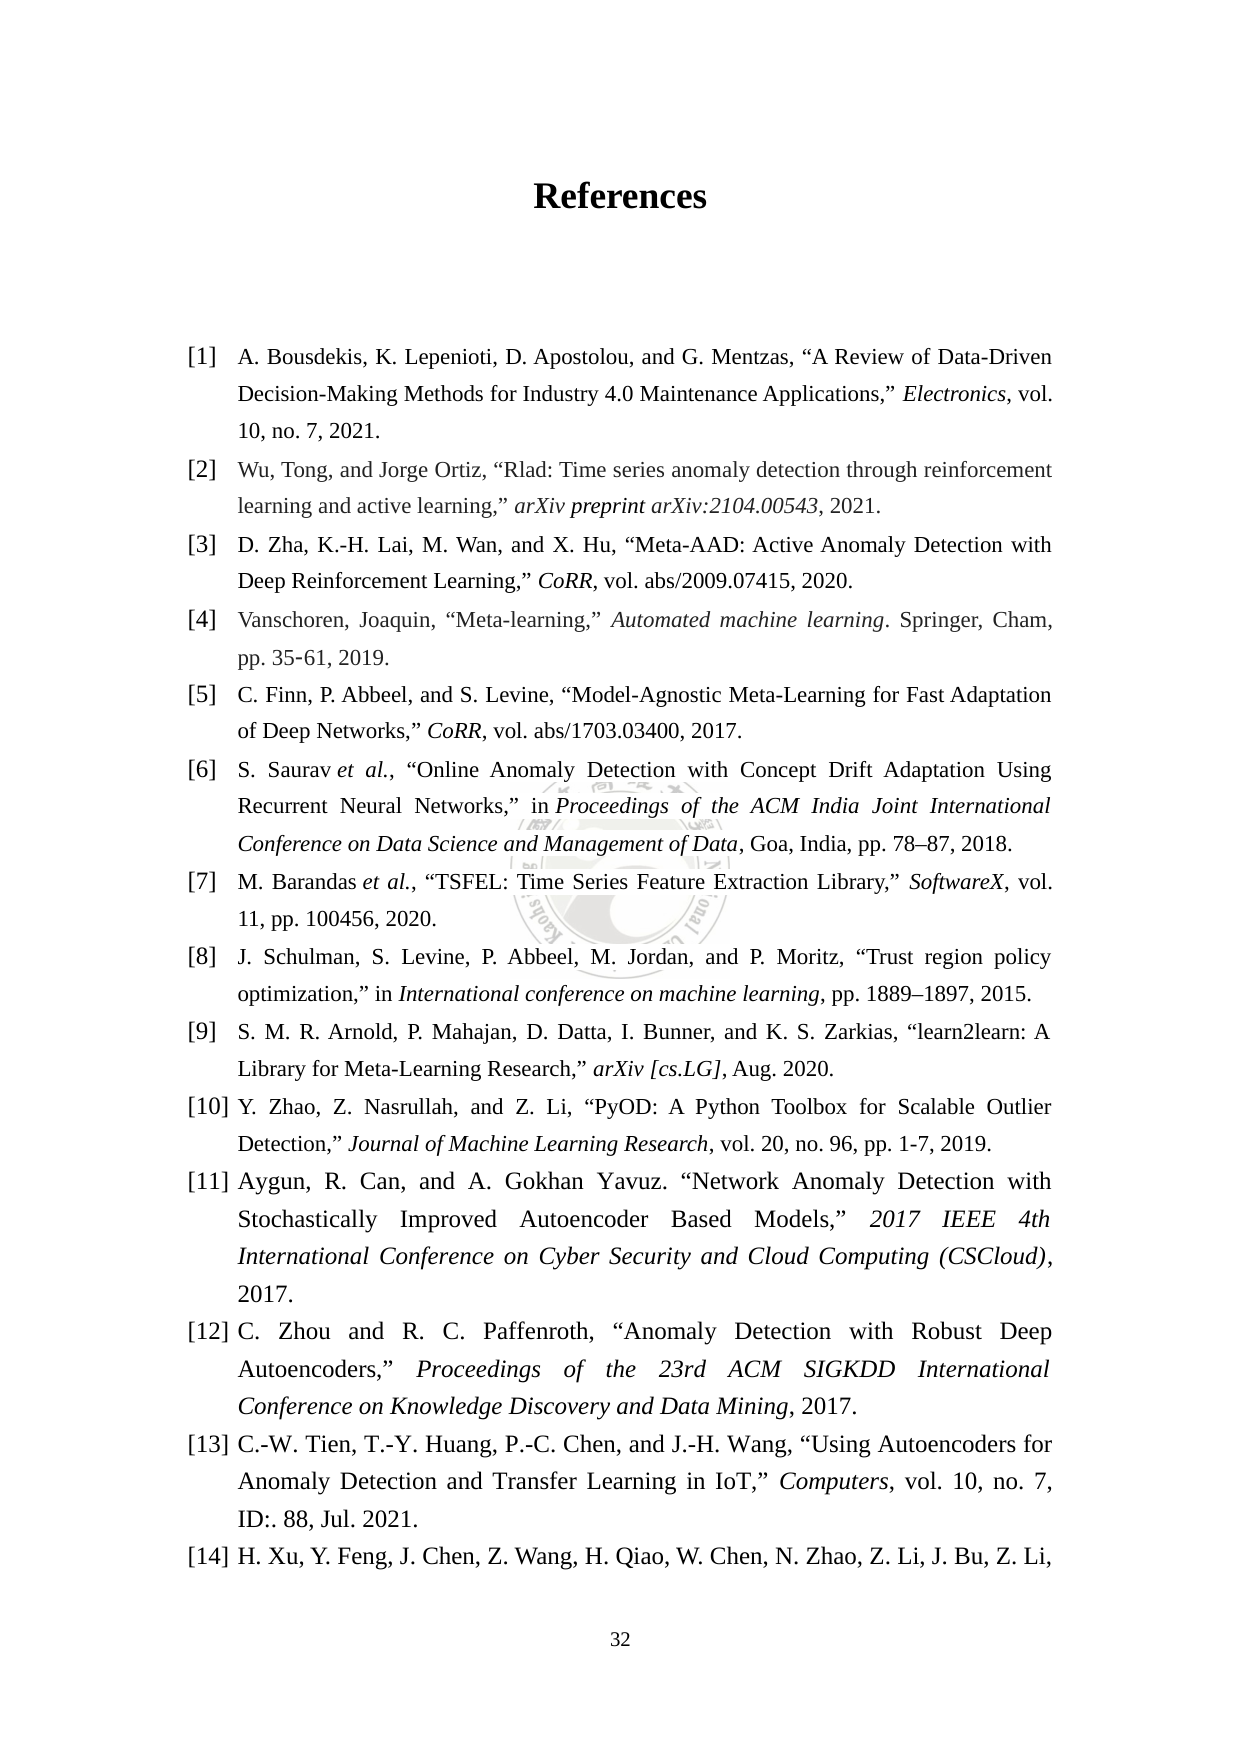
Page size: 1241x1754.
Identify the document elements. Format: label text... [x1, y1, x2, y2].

list Aygun, R. Can, and A. Gokhan Yavuz. “Network Anomaly Detection with Stochastically Improved Autoencoder Based Models,” 2017 IEEE 4th International Conference on Cyber Security and Cloud Computing (CSCloud), 2017. [187, 1162, 1053, 1312]
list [187, 1537, 1053, 1574]
list D. Zha, K.-H. Lai, M. Wan, and X. Hu, “Meta-AAD: Active Anomaly Detection with Deep Reinforcement Learning,” CoRR, vol. abs/2009.07415, 2020. [187, 524, 1053, 599]
list S. Saurav et al., “Online Anomaly Detection with Concept Drift Adaptation Using Recurrent Neural Networks,” in Proceedings of the ACM India Joint International Conference on Data Science and Management of Data, Goa, India, pp. 78–87, 2018. [187, 749, 1053, 862]
list C. Finn, P. Abbeel, and S. Levine, “Model-Agnostic Meta-Learning for Fast Adaptation of Deep Networks,” CoRR, vol. abs/1703.03400, 2017. [187, 674, 1053, 749]
list Y. Zhao, Z. Nasrullah, and Z. Li, “PyOD: A Python Toolbox for Scalable Outlier Detection,” Journal of Machine Learning Research, vol. 20, no. 96, pp. 1-7, 2019. [187, 1087, 1053, 1162]
list Wu, Tong, and Jorge Ortiz, “Rlad: Time series anomaly detection through reinforcement learning and active learning,” arXiv preprint arXiv:2104.00543, 2021. [187, 449, 1053, 524]
list C. Zhou and R. C. Paffenroth, “Anomaly Detection with Robust Deep Autoencoders,” Proceedings of the 23rd ACM SIGKDD International Conference on Knowledge Discovery and Data Mining, 2017. [187, 1312, 1053, 1424]
list J. Schulman, S. Levine, P. Abbeel, M. Jordan, and P. Moritz, “Trust region policy optimization,” in International conference on machine learning, pp. 1889–1897, 2015. [187, 937, 1053, 1012]
subtitle References [187, 157, 1053, 232]
list C.-W. Tien, T.-Y. Huang, P.-C. Chen, and J.-H. Wang, “Using Autoencoders for Anomaly Detection and Transfer Learning in IoT,” Computers, vol. 10, no. 7, ID:. 88, Jul. 2021. [187, 1458, 1053, 1537]
list M. Barandas et al., “TSFEL: Time Series Feature Extraction Library,” SoftwareX, vol. 11, pp. 100456, 2020. [187, 862, 1053, 937]
list A. Bousdekis, K. Lepenioti, D. Apostolou, and G. Mentzas, “A Review of Data-Driven Decision-Making Methods for Industry 4.0 Maintenance Applications,” Electronics, vol. 10, no. 7, 2021. [187, 337, 1053, 449]
list Vanschoren, Joaquin, “Meta-learning,” Automated machine learning. Springer, Cham, pp. 35-61, 2019. [187, 599, 1053, 674]
list S. M. R. Arnold, P. Mahajan, D. Datta, I. Bunner, and K. S. Zarkias, “learn2learn: A Library for Meta-Learning Research,” arXiv [cs.LG], Aug. 2020. [187, 1012, 1053, 1087]
